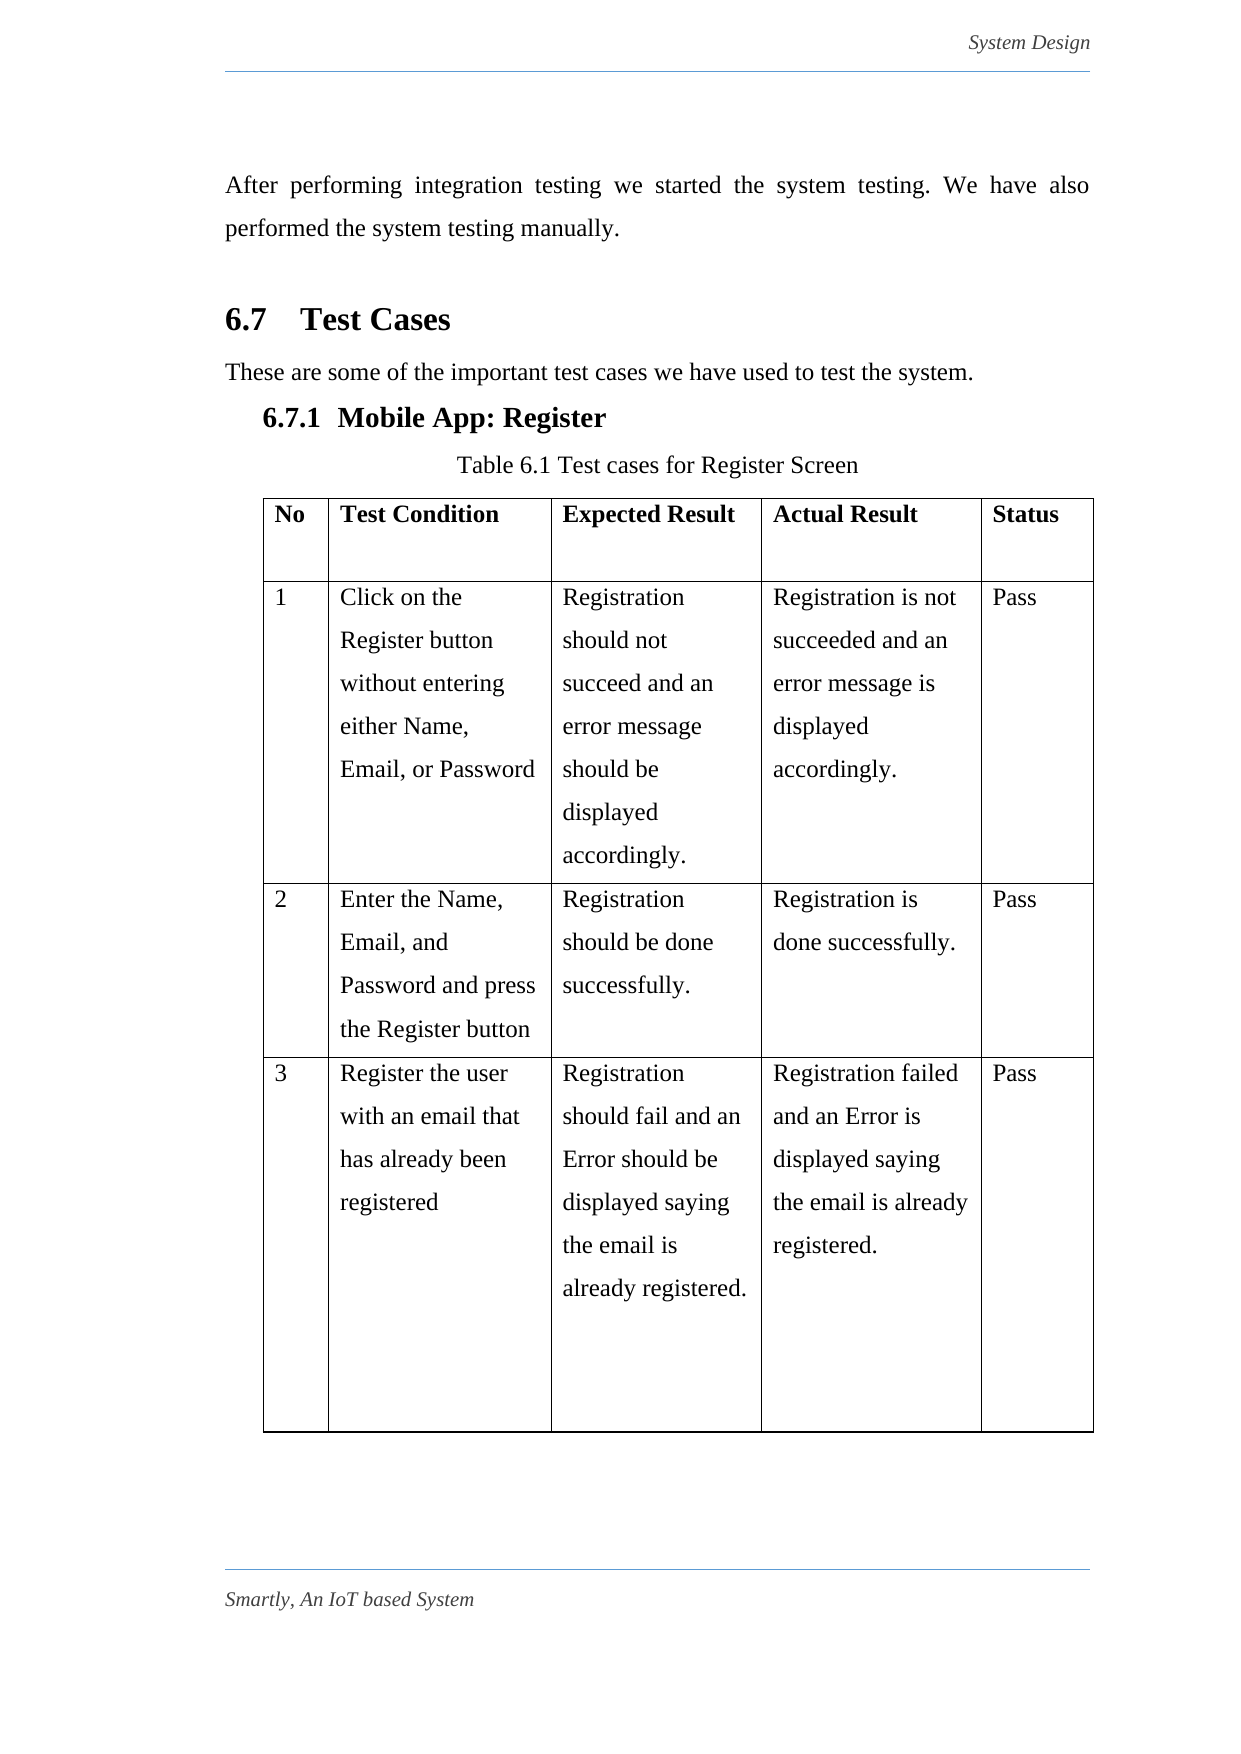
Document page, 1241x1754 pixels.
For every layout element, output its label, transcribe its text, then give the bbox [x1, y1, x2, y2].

table_cell Registration should fail and an Error should be displayed saying the email is already registered. [552, 1058, 761, 1431]
table_cell Pass [982, 1058, 1093, 1431]
table_cell 2 [264, 884, 328, 1057]
text These are some of the important test cases we have used to test the system. [225, 357, 1090, 386]
table_header Actual Result [762, 499, 981, 581]
table_cell Registration is not succeeded and an error message is displayed accordingly. [762, 582, 981, 883]
table_cell Registration is done successfully. [762, 884, 981, 1057]
table_cell Registration should be done successfully. [552, 884, 761, 1057]
table_cell Pass [982, 582, 1093, 883]
table_header Expected Result [552, 499, 761, 581]
text Test Cases [225, 299, 1090, 338]
table_cell Registration failed and an Error is displayed saying the email is already registered. [762, 1058, 981, 1431]
table_cell 3 [264, 1058, 328, 1431]
table_header Test Condition [329, 499, 551, 581]
table_cell Enter the Name, Email, and Password and press the Register button [329, 884, 551, 1057]
table_cell Registration should not succeed and an error message should be displayed accordingly. [552, 582, 761, 883]
table_cell Register the user with an email that has already been registered [329, 1058, 551, 1431]
table_cell Pass [982, 884, 1093, 1057]
list Mobile App: Register [262, 400, 1090, 433]
table_header Status [982, 499, 1093, 581]
table_cell 1 [264, 582, 328, 883]
text Table 6.1 Test cases for Register Screen [225, 450, 1090, 479]
table_header No [264, 499, 328, 581]
table_cell Click on the Register button without entering either Name, Email, or Password [329, 582, 551, 883]
text After performing integration testing we started the system testing. We have also performed the system testing manually. [225, 170, 1090, 242]
